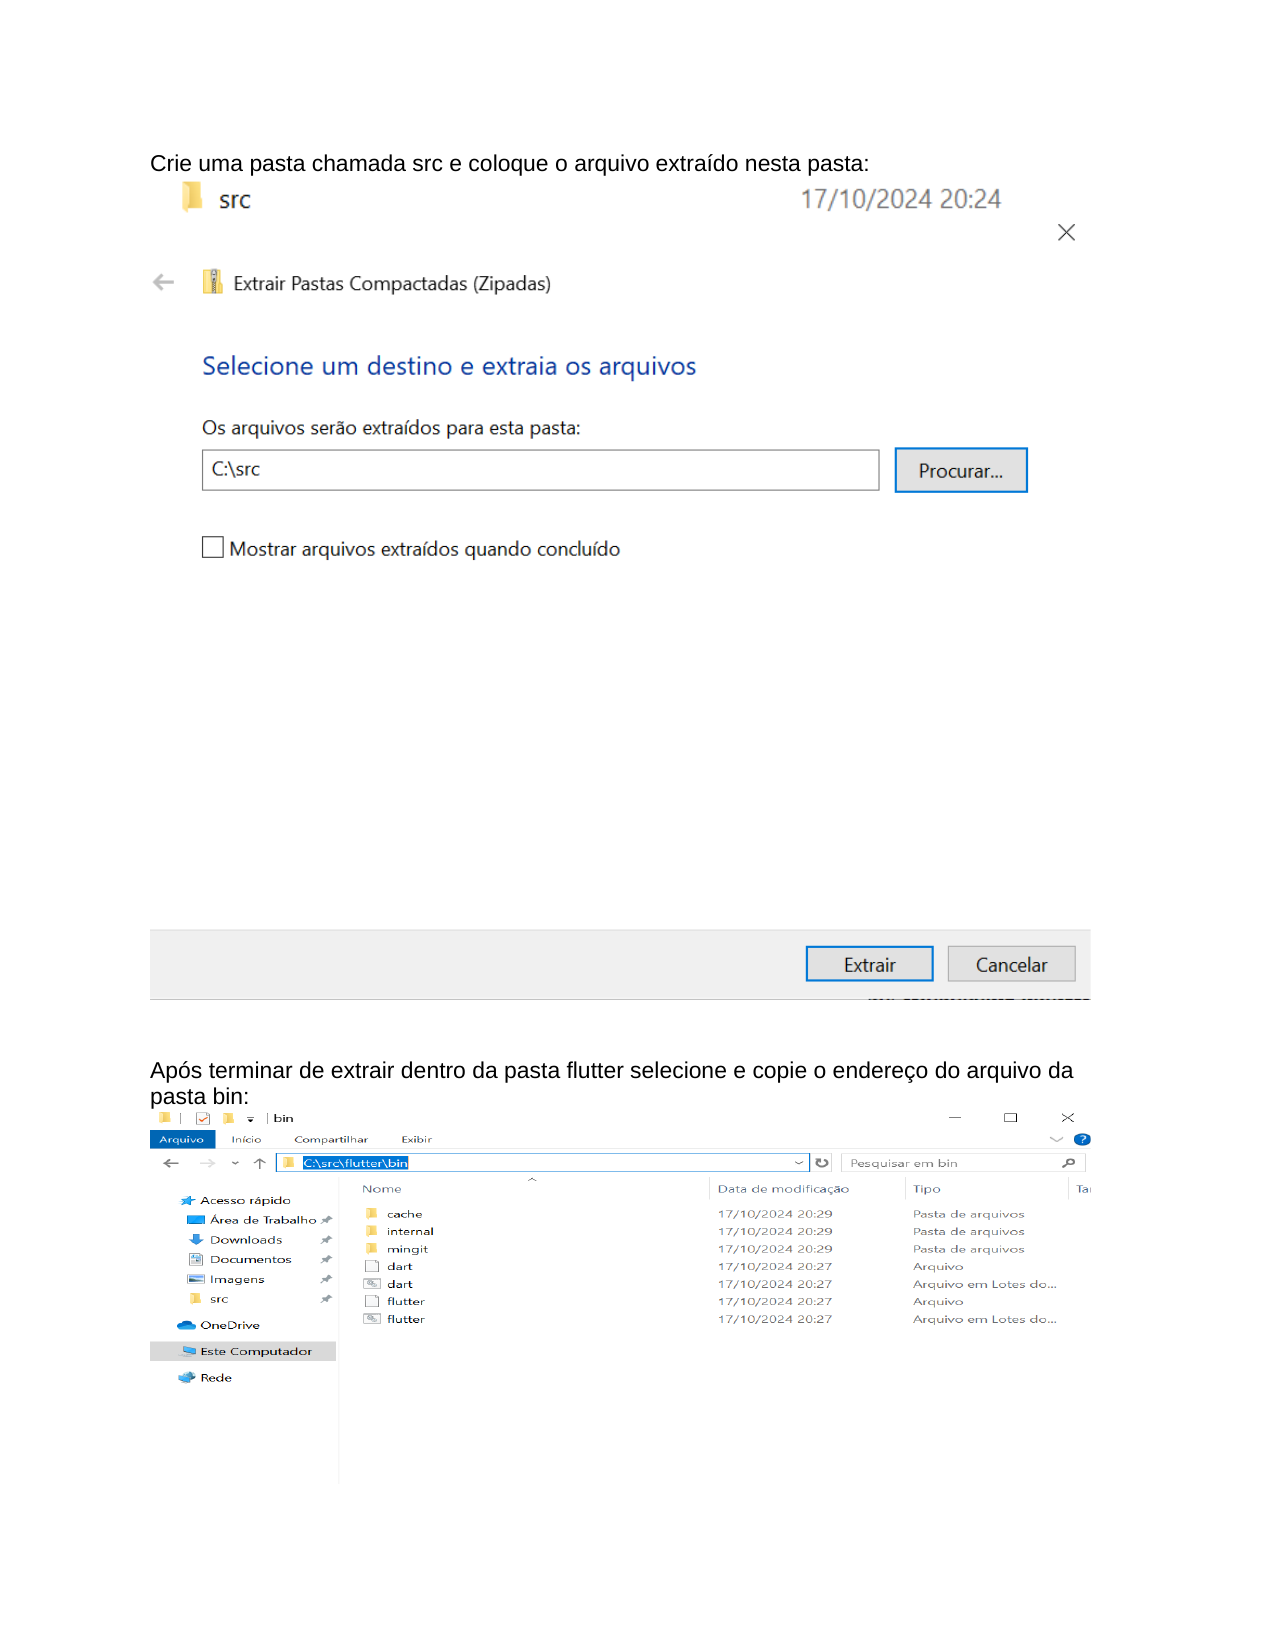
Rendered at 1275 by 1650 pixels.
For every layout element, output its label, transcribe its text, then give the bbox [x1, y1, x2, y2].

picture [150, 176, 1091, 1000]
picture [150, 1109, 1091, 1484]
text Após terminar de extrair dentro da pasta flutter selecione e copie o endereço do arquivo da pasta bin: [150, 1057, 1125, 1109]
